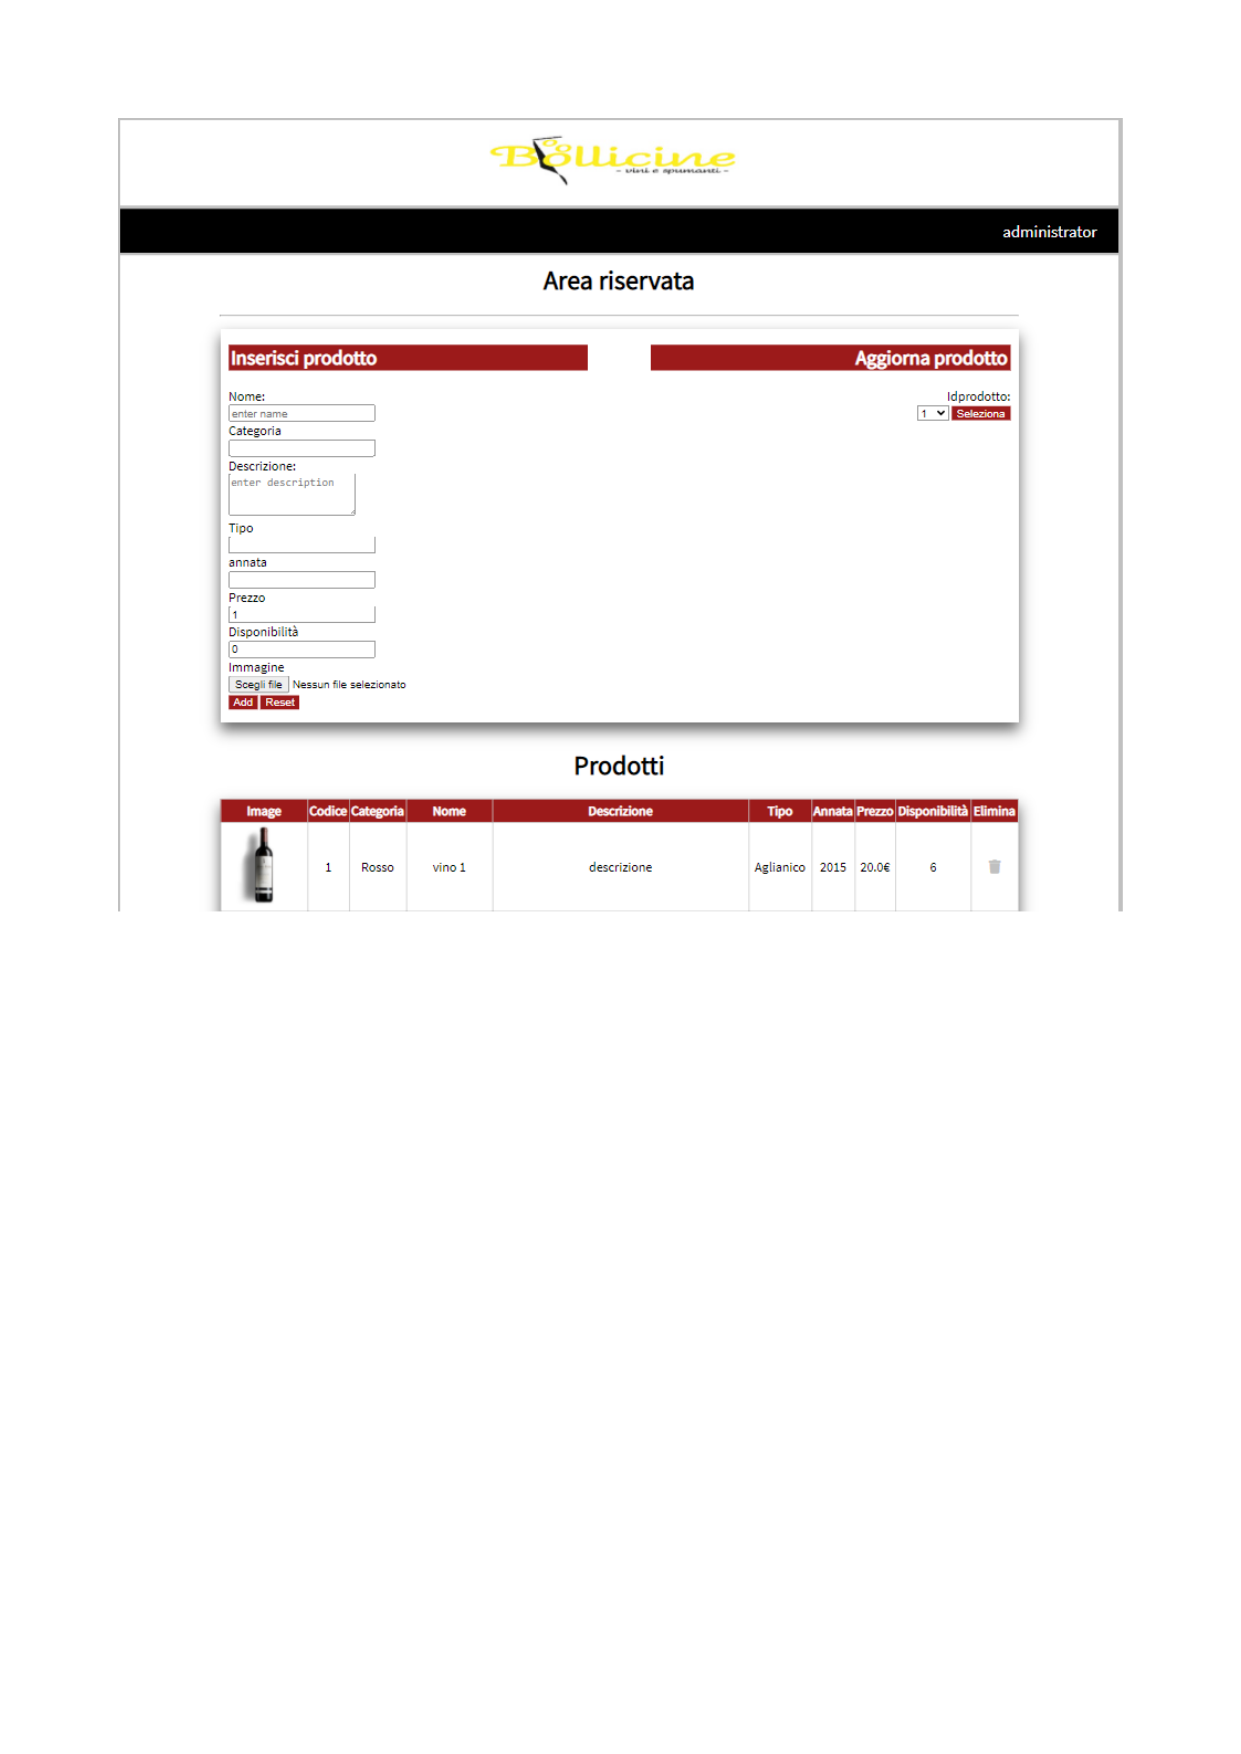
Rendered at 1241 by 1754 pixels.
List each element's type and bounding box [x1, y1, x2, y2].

picture [118, 118, 1124, 917]
